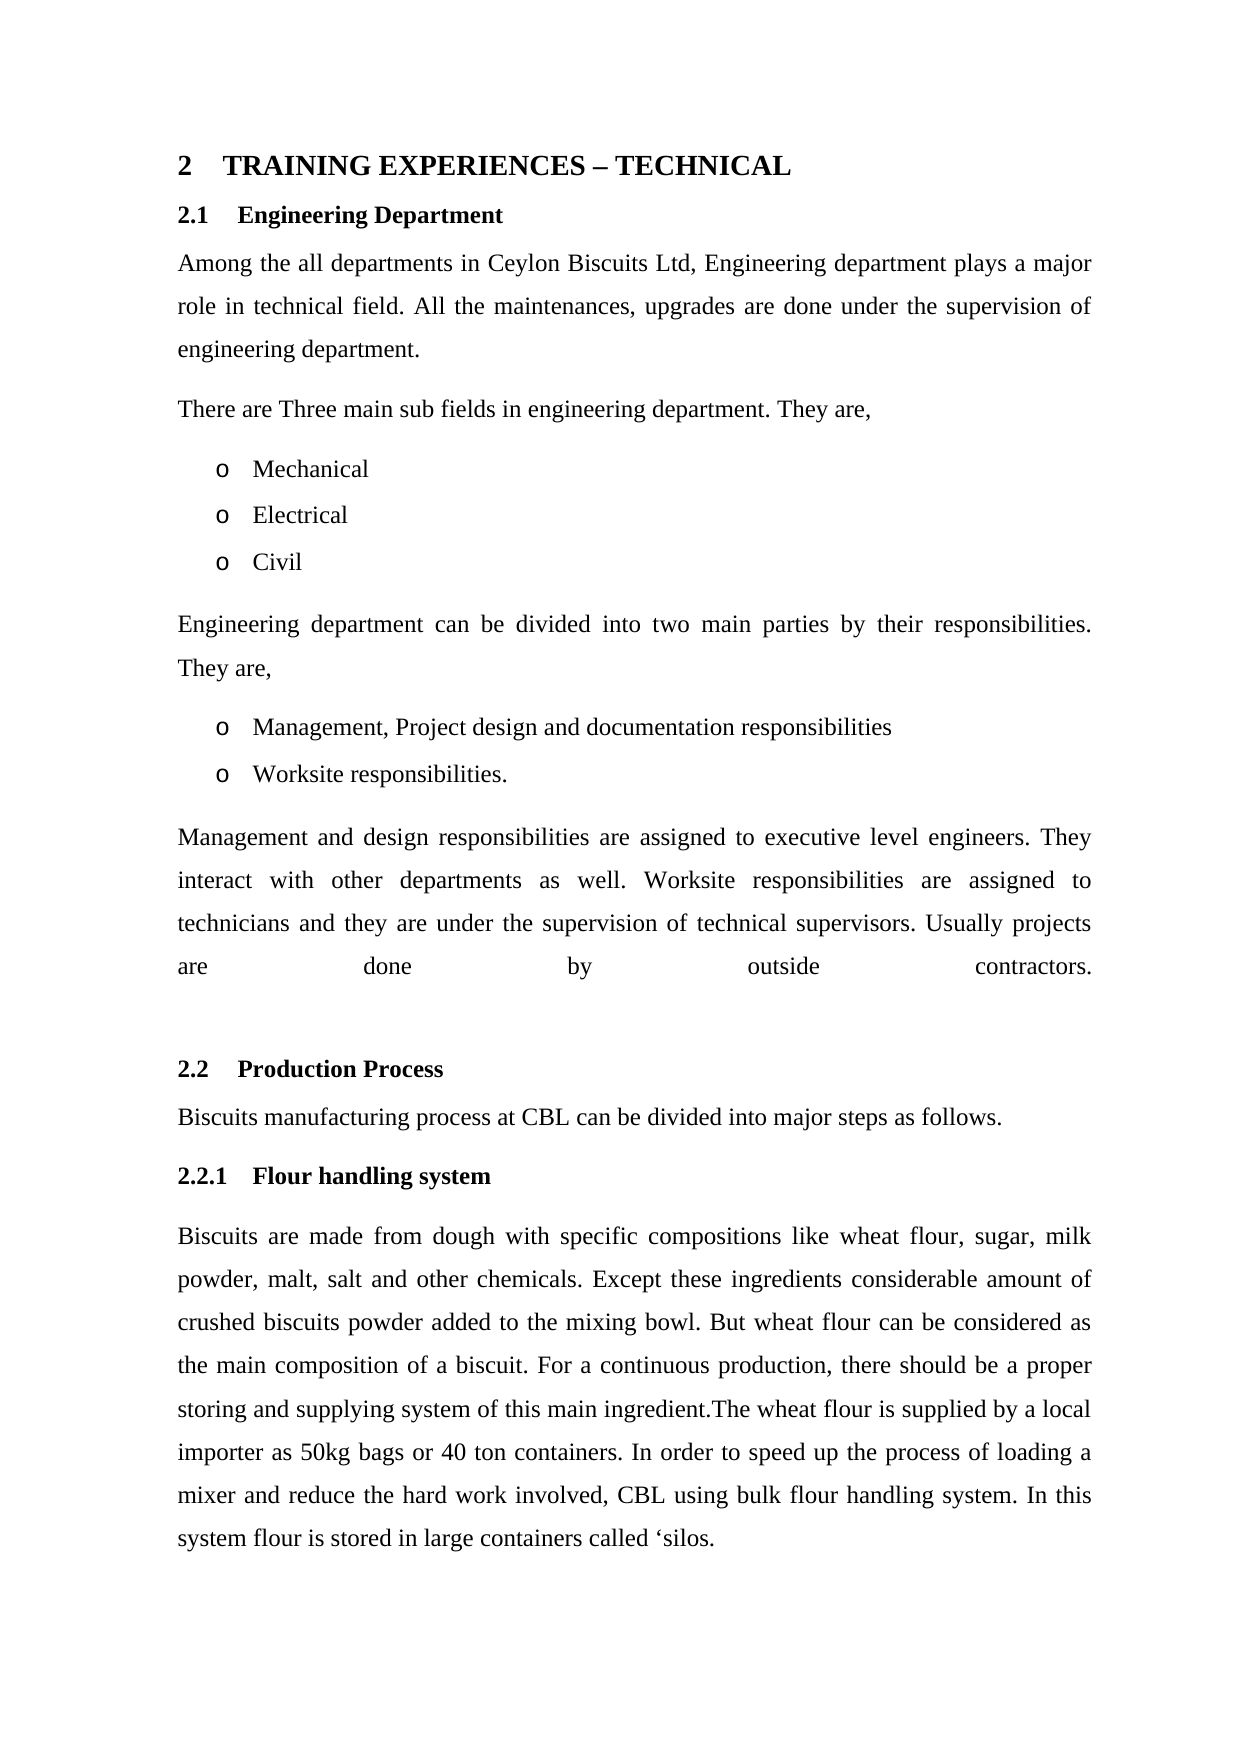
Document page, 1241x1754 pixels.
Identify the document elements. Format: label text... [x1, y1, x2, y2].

text Engineering department can be divided into two main parties by their responsibilities. They are, [177, 609, 1092, 681]
text There are Three main sub fields in engineering department. They are, [177, 394, 1092, 423]
list Civil [215, 547, 1092, 577]
text Biscuits manufacturing process at CBL can be divided into major steps as follows. [177, 1102, 1092, 1130]
list Management, Project design and documentation responsibilities [215, 712, 1092, 743]
subtitle Flour handling system [177, 1161, 1092, 1190]
subtitle Production Process [177, 1054, 1092, 1083]
subtitle Training Experiences – Technical [177, 148, 1092, 181]
subtitle Engineering Department [177, 201, 1092, 229]
list Worksite responsibilities. [215, 759, 1092, 789]
text Biscuits are made from dough with specific compositions like wheat flour, sugar, milk powder, malt, salt and other chemicals. Except these ingredients considerable amount of crushed biscuits powder added to the mixing bowl. But wheat flour can be considered as the main composition of a biscuit. For a continuous production, there should be a proper storing and supplying system of this main ingredient.The wheat flour is supplied by a local importer as 50kg bags or 40 ton containers. In order to speed up the process of loading a mixer and reduce the hard work involved, CBL using bulk flour handling system. In this system flour is stored in large containers called ‘silos. [177, 1221, 1092, 1552]
text Management and design responsibilities are assigned to executive level engineers. They interact with other departments as well. Worksite responsibilities are assigned to technicians and they are under the supervision of technical supervisors. Usually projects are done by outside contractors. [177, 822, 1092, 1023]
text Among the all departments in Ceylon Biscuits Ltd, Engineering department plays a major role in technical field. All the maintenances, upgrades are done under the supervision of engineering department. [177, 248, 1092, 363]
list Electrical [215, 500, 1092, 531]
list Mechanical [215, 454, 1092, 485]
